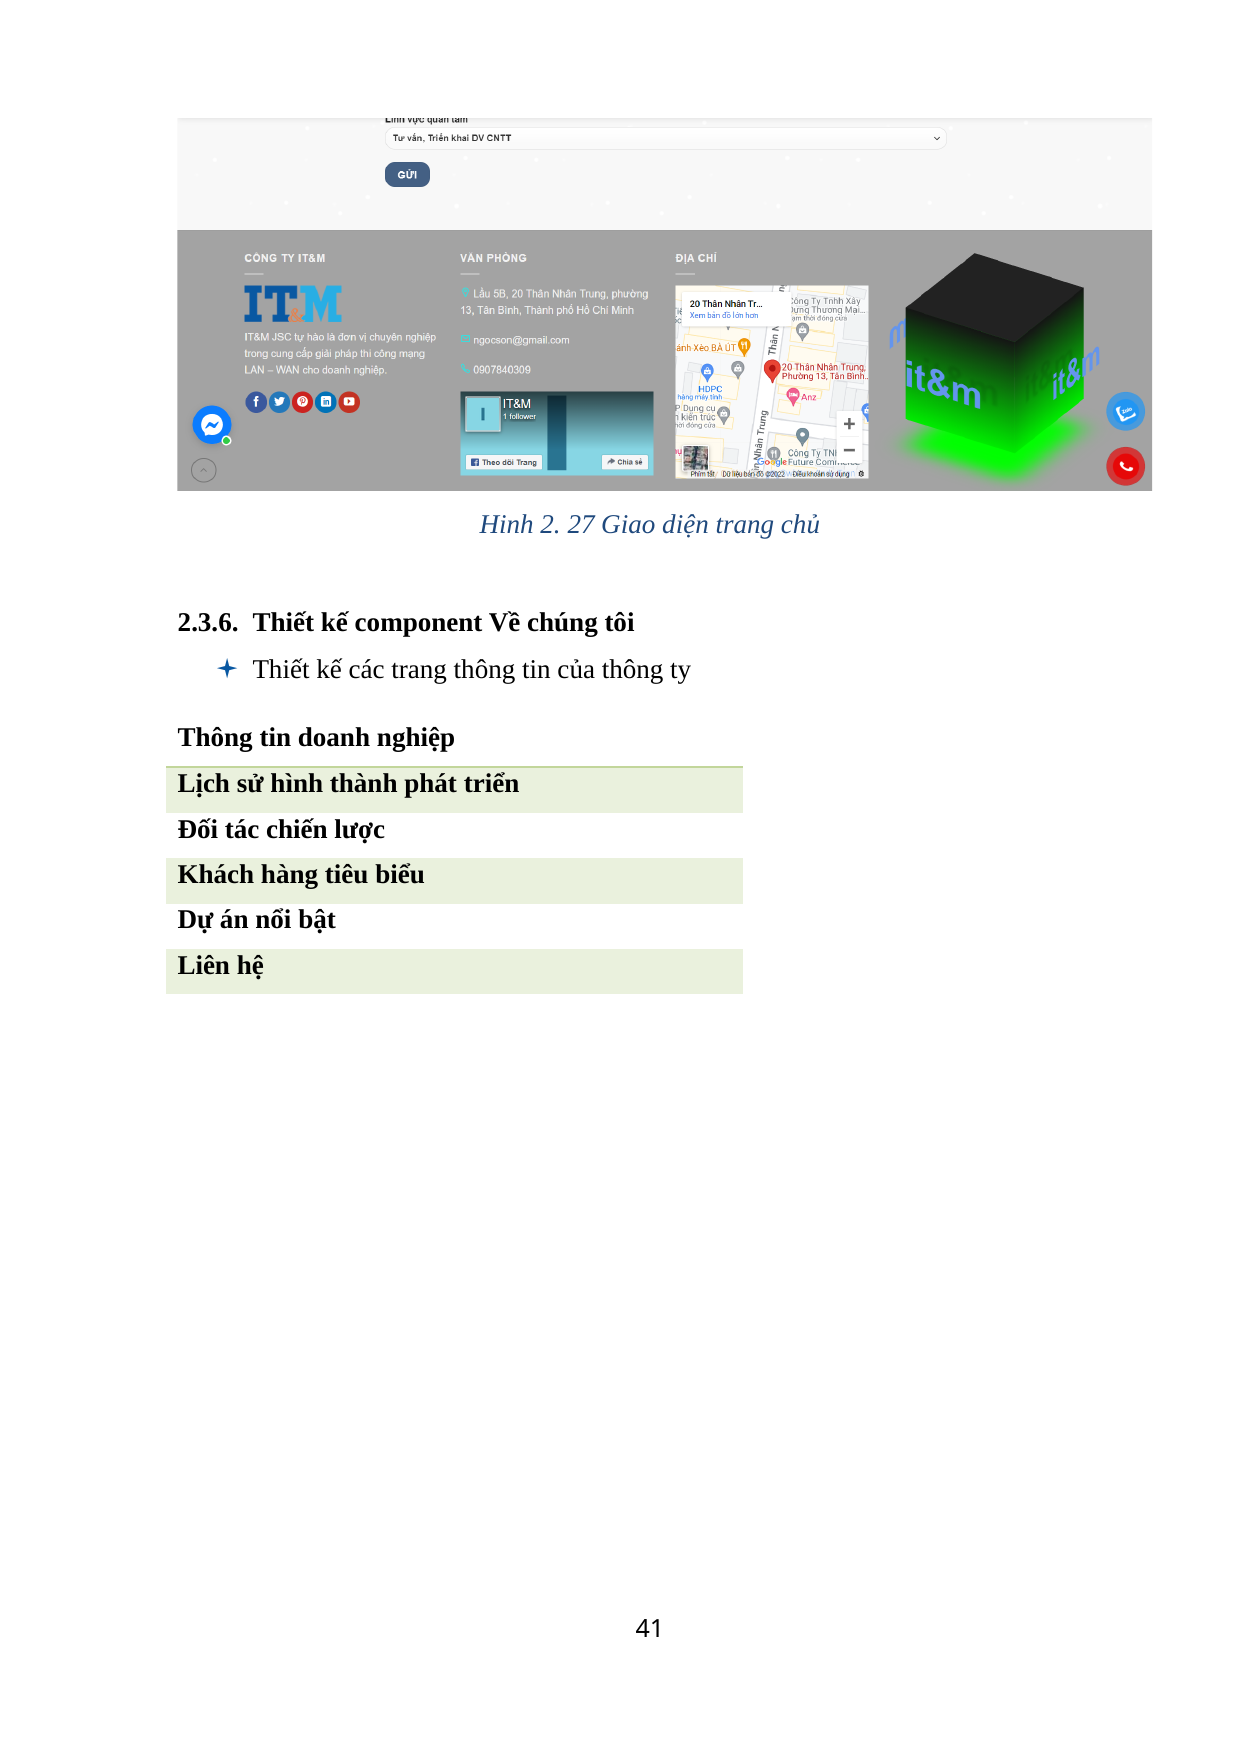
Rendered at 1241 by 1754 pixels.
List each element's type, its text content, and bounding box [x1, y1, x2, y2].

list Thiết kế các trang thông tin của thông ty [215, 653, 1122, 684]
text Thiết kế component Về chúng tôi [177, 607, 1122, 638]
text Hinh 2. 27 Giao diện trang chủ [177, 508, 1122, 539]
table_cell Liên hệ [166, 949, 743, 994]
table_cell Đối tác chiến lược [166, 813, 743, 858]
table_header Thông tin doanh nghiệp [166, 721, 743, 766]
picture [177, 118, 1153, 491]
table_cell Lịch sử hình thành phát triển [166, 768, 743, 813]
table_cell Dự án nổi bật [166, 904, 743, 949]
table_cell Khách hàng tiêu biểu [166, 858, 743, 904]
